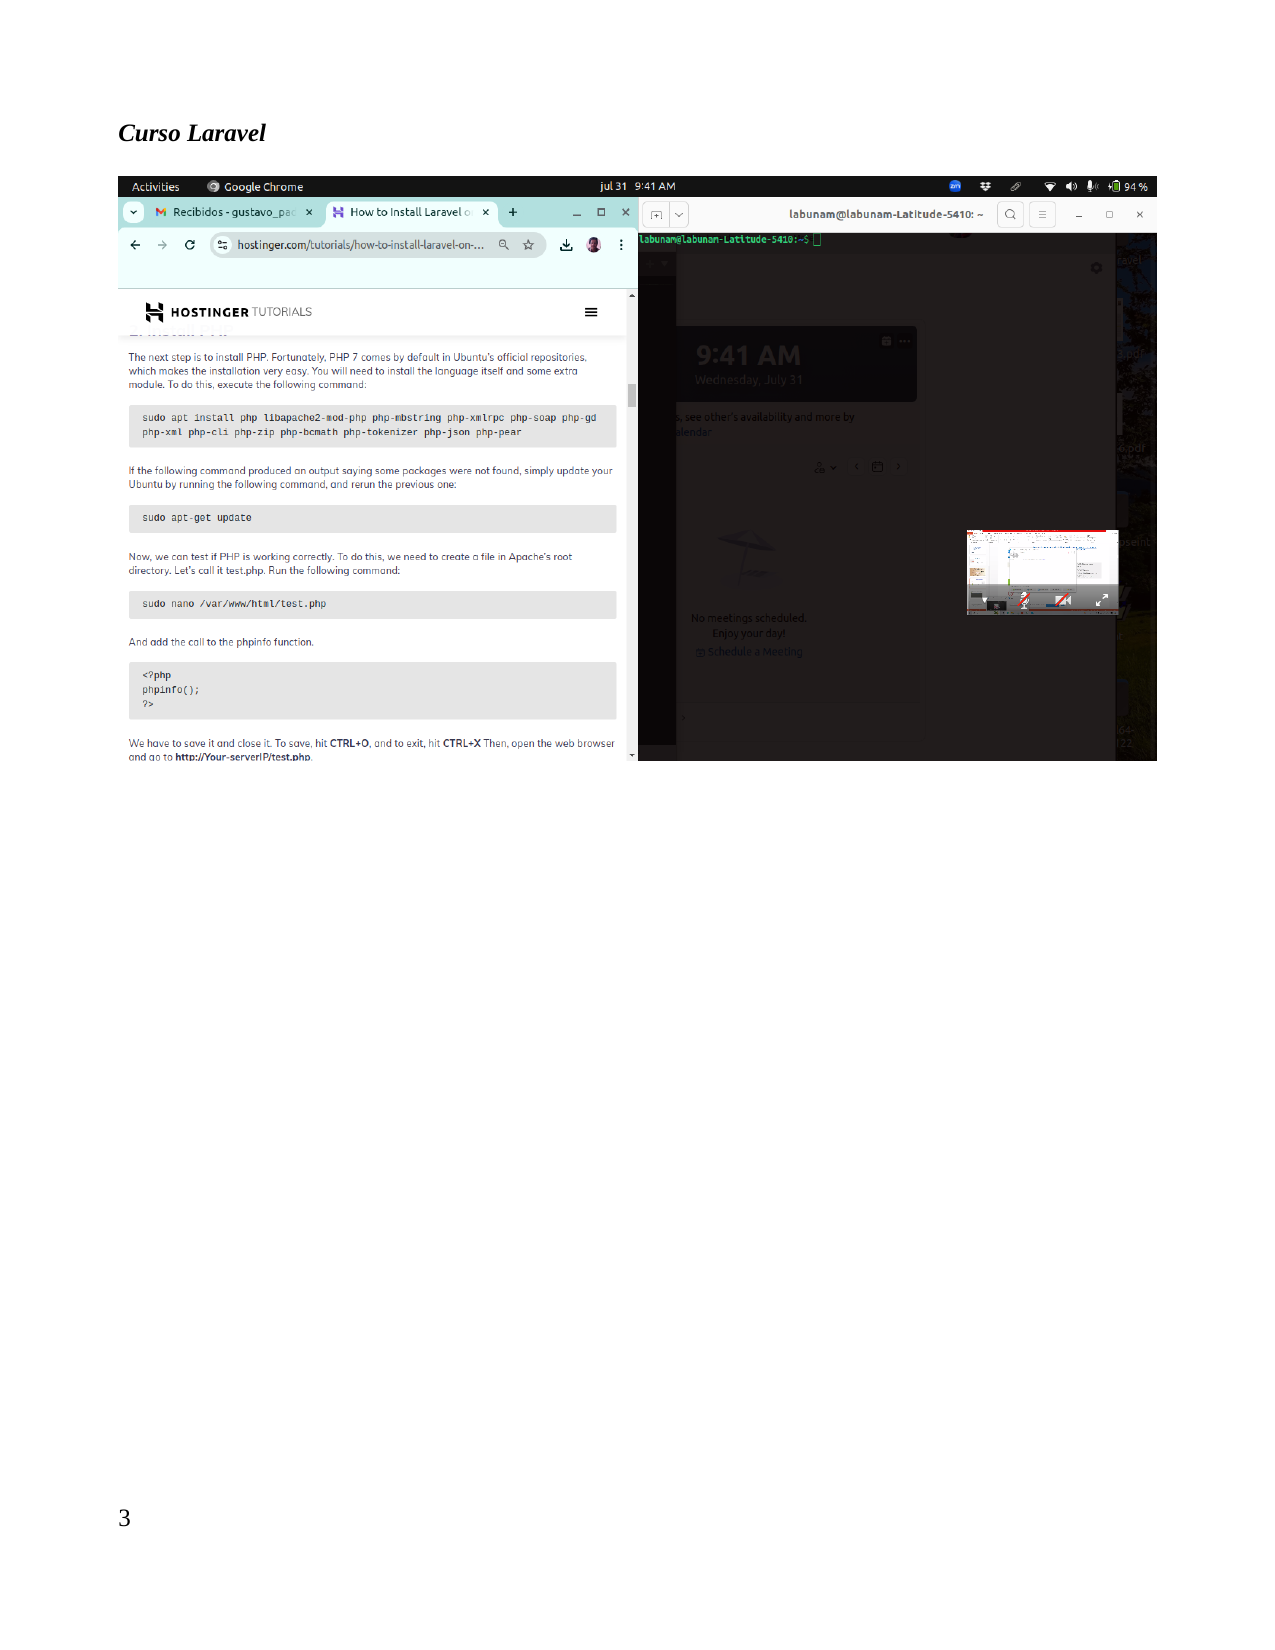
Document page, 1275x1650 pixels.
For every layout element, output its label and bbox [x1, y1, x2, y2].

picture [118, 176, 1157, 761]
